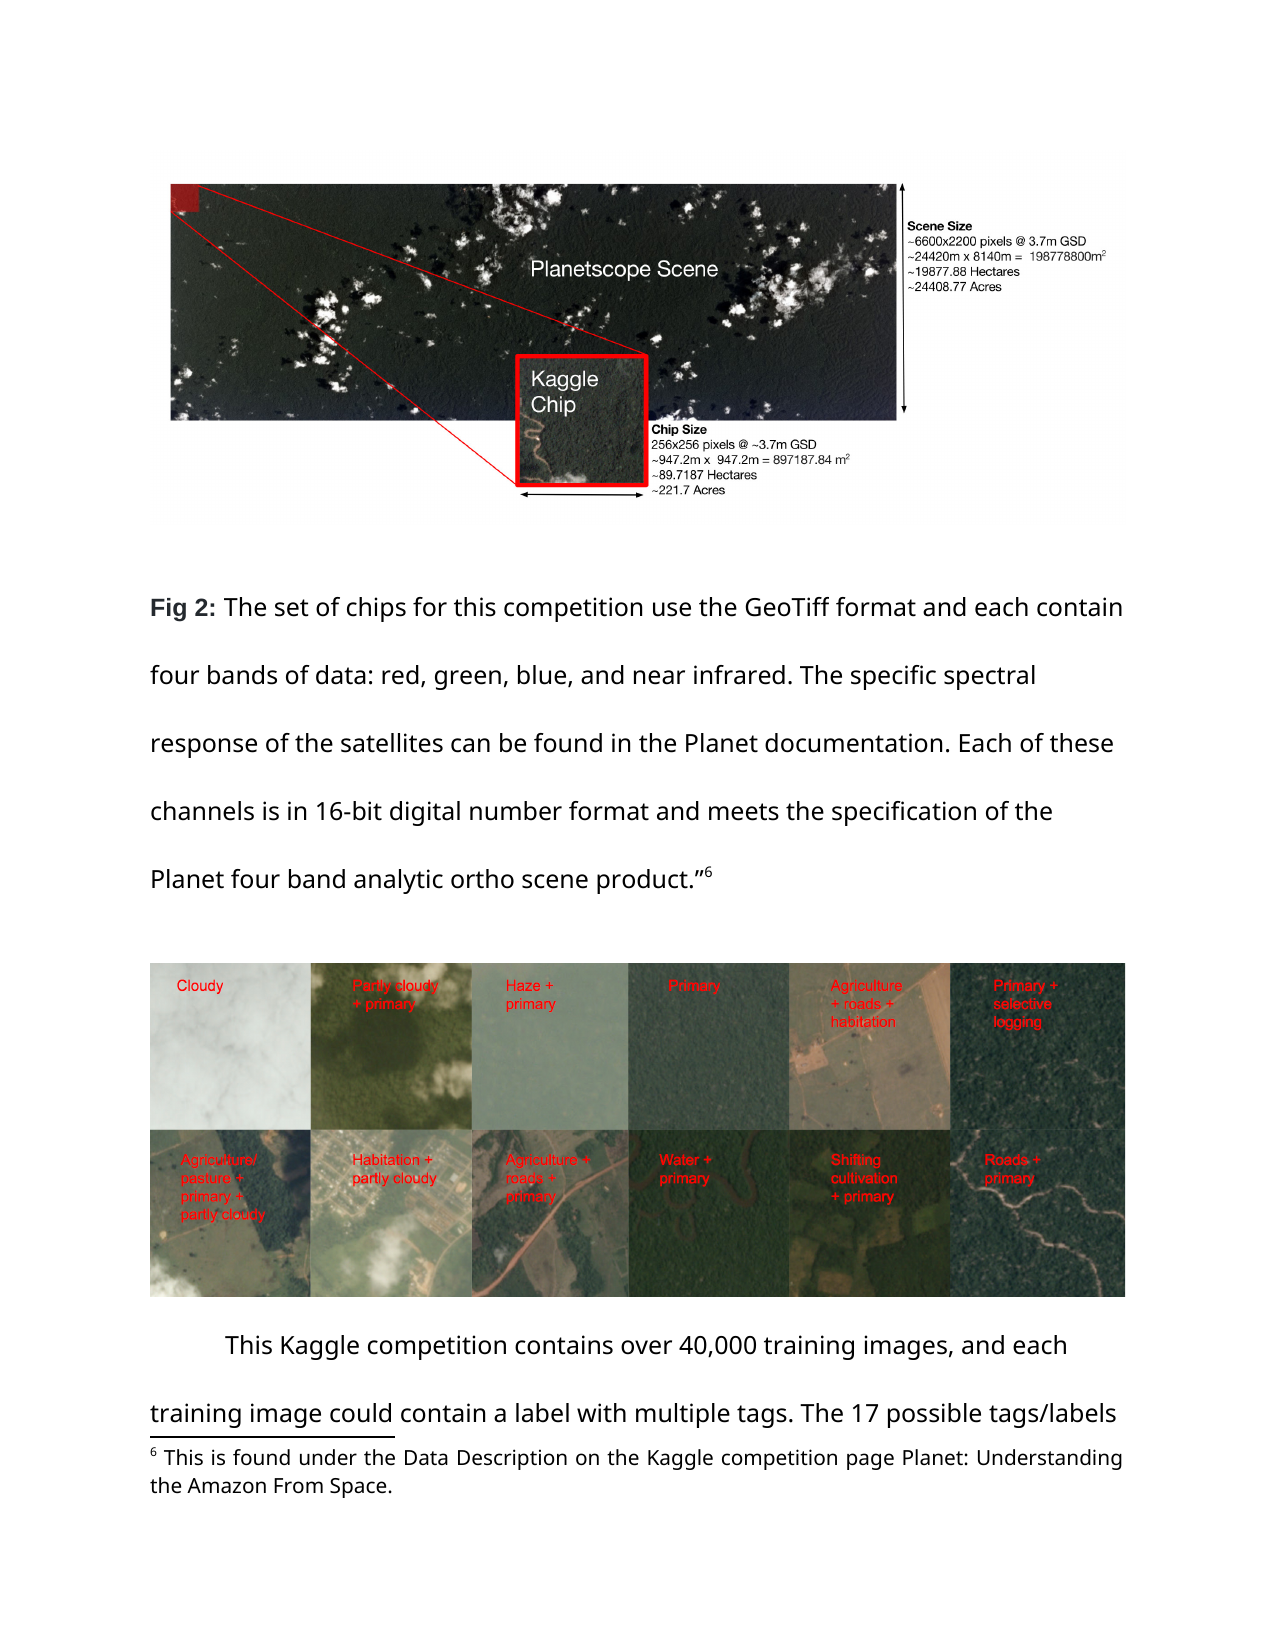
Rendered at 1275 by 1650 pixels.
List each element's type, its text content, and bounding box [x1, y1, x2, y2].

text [150, 1328, 1125, 1430]
picture [150, 963, 1125, 1297]
text Fig 2: The set of chips for this competition use the GeoTiff format and each contain four bands of data: red, green, blue, and near infrared. The specific spectral response of the satellites can be found in the Planet documentation. Each of these channels is in 16-bit digital number format and meets the specification of the Planet four band analytic ortho scene product.” [150, 589, 1125, 896]
picture [150, 150, 1125, 525]
